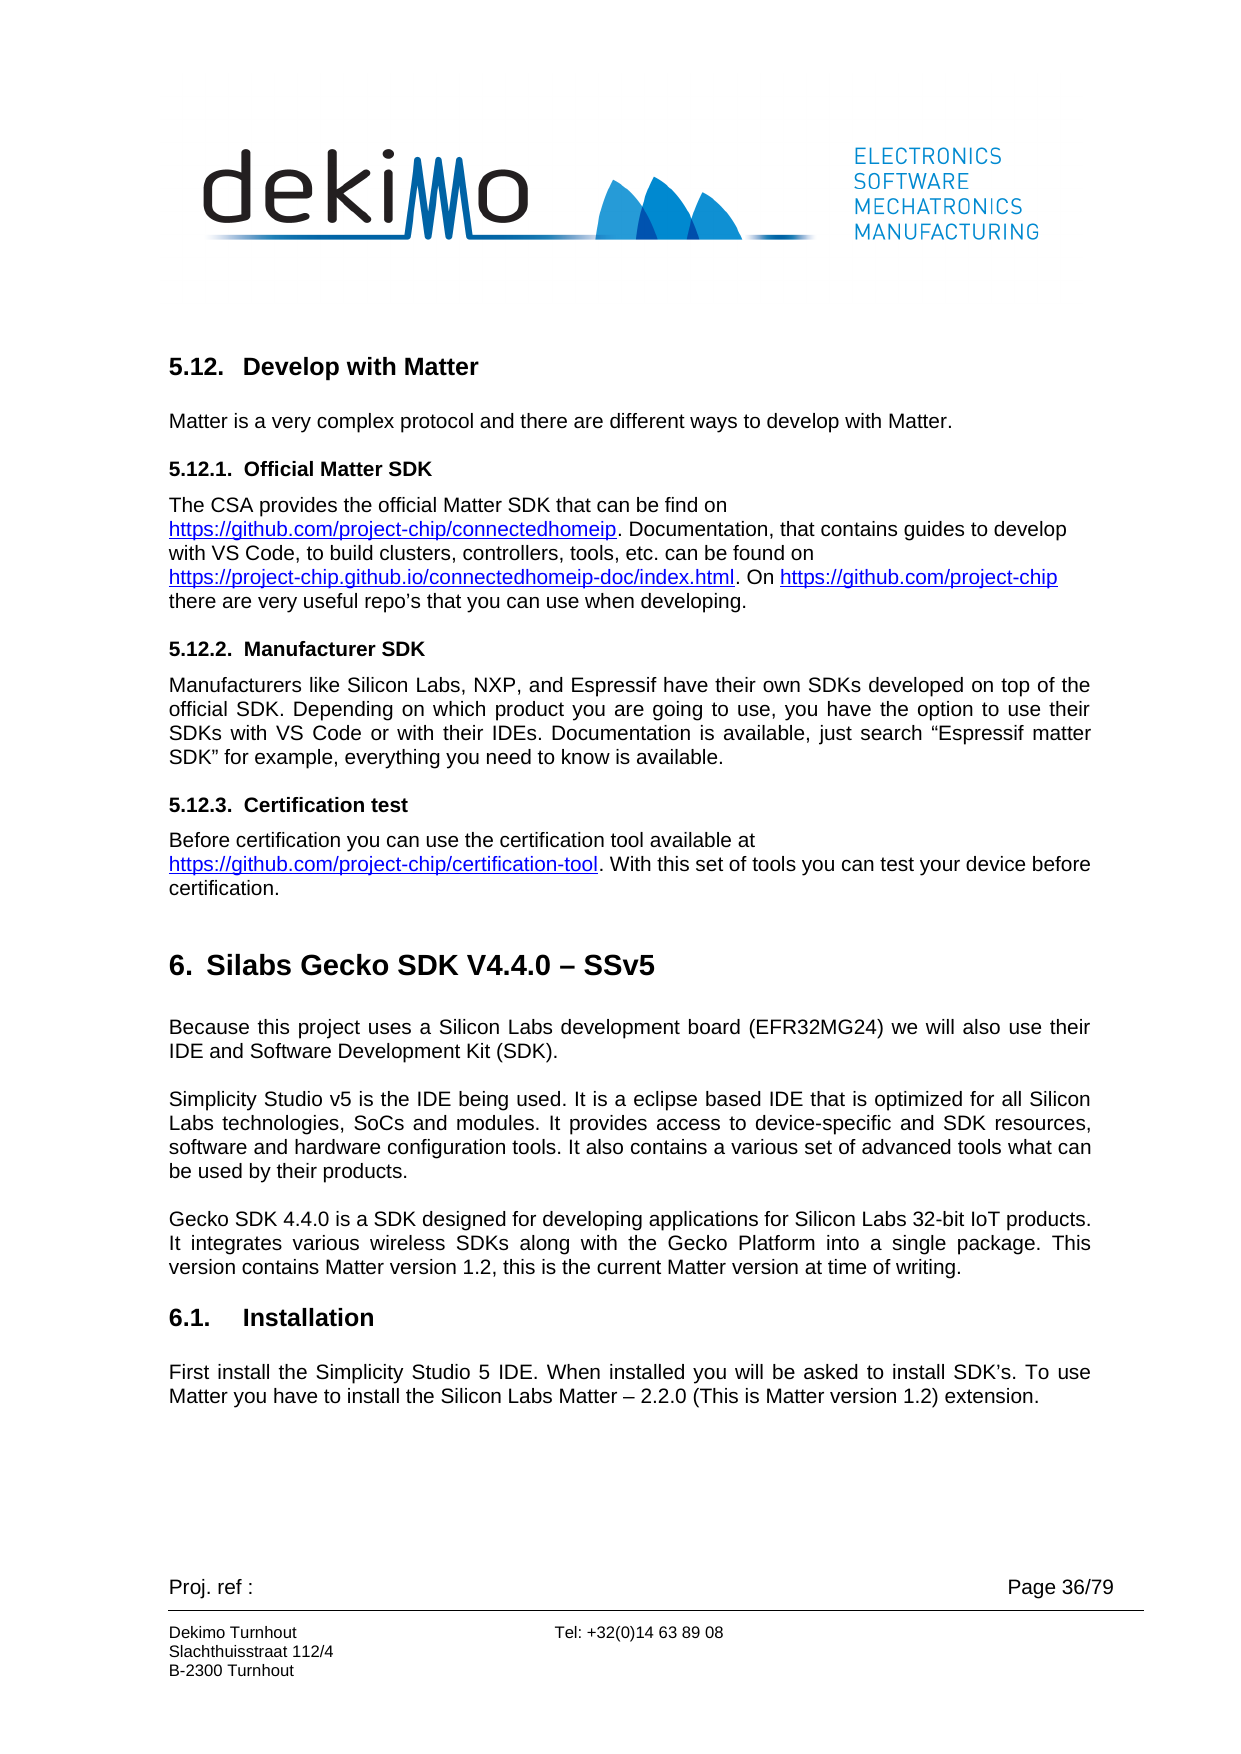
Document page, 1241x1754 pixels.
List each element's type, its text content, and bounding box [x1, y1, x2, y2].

text Gecko SDK 4.4.0 is a SDK designed for developing applications for Silicon Labs 32-bit IoT products. It integrates various wireless SDKs along with the Gecko Platform into a single package. This version contains Matter version 1.2, this is the current Matter version at time of writing. [169, 1207, 1093, 1279]
subtitle Silabs Gecko SDK V4.4.0 – SSv5 [169, 948, 1093, 982]
text Matter is a very complex protocol and there are different ways to develop with Matter. [169, 409, 1093, 433]
text The CSA provides the official Matter SDK that can be find on https://github.com/project-chip/connectedhomeip. Documentation, that contains guides to develop with VS Code, to build clusters, controllers, tools, etc. can be found on https://project-chip.github.io/connectedhomeip-doc/index.html. On https://github.com/project-chip there are very useful repo’s that you can use when developing. [169, 493, 1093, 637]
text Manufacturers like Silicon Labs, NXP, and Espressif have their own SDKs developed on top of the official SDK. Depending on which product you are going to use, you have the option to use their SDKs with VS Code or with their IDEs. Documentation is available, just search “Espressif matter SDK” for example, everything you need to know is available. [169, 673, 1093, 768]
text Because this project uses a Silicon Labs development board (EFR32MG24) we will also use their IDE and Software Development Kit (SDK). [169, 1015, 1093, 1063]
text First install the Simplicity Studio 5 IDE. When installed you will be asked to install SDK’s. To use Matter you have to install the Silicon Labs Matter – 2.2.0 (This is Matter version 1.2) extension. [169, 1360, 1093, 1408]
subtitle Official Matter SDK [169, 457, 1093, 481]
subtitle Certification test [169, 792, 1093, 816]
text Simplicity Studio v5 is the IDE being used. It is a eclipse based IDE that is optimized for all Silicon Labs technologies, SoCs and modules. It provides access to device-specific and SDK resources, software and hardware configuration tools. It also contains a various set of advanced tools what can be used by their products. [169, 1087, 1093, 1183]
subtitle Develop with Matter [169, 352, 1093, 380]
subtitle Installation [169, 1303, 1093, 1331]
text Before certification you can use the certification tool available at https://github.com/project-chip/certification-tool. With this set of tools you can test your device before certification. [169, 828, 1093, 900]
picture [159, 73, 1083, 304]
subtitle Manufacturer SDK [169, 637, 1093, 661]
